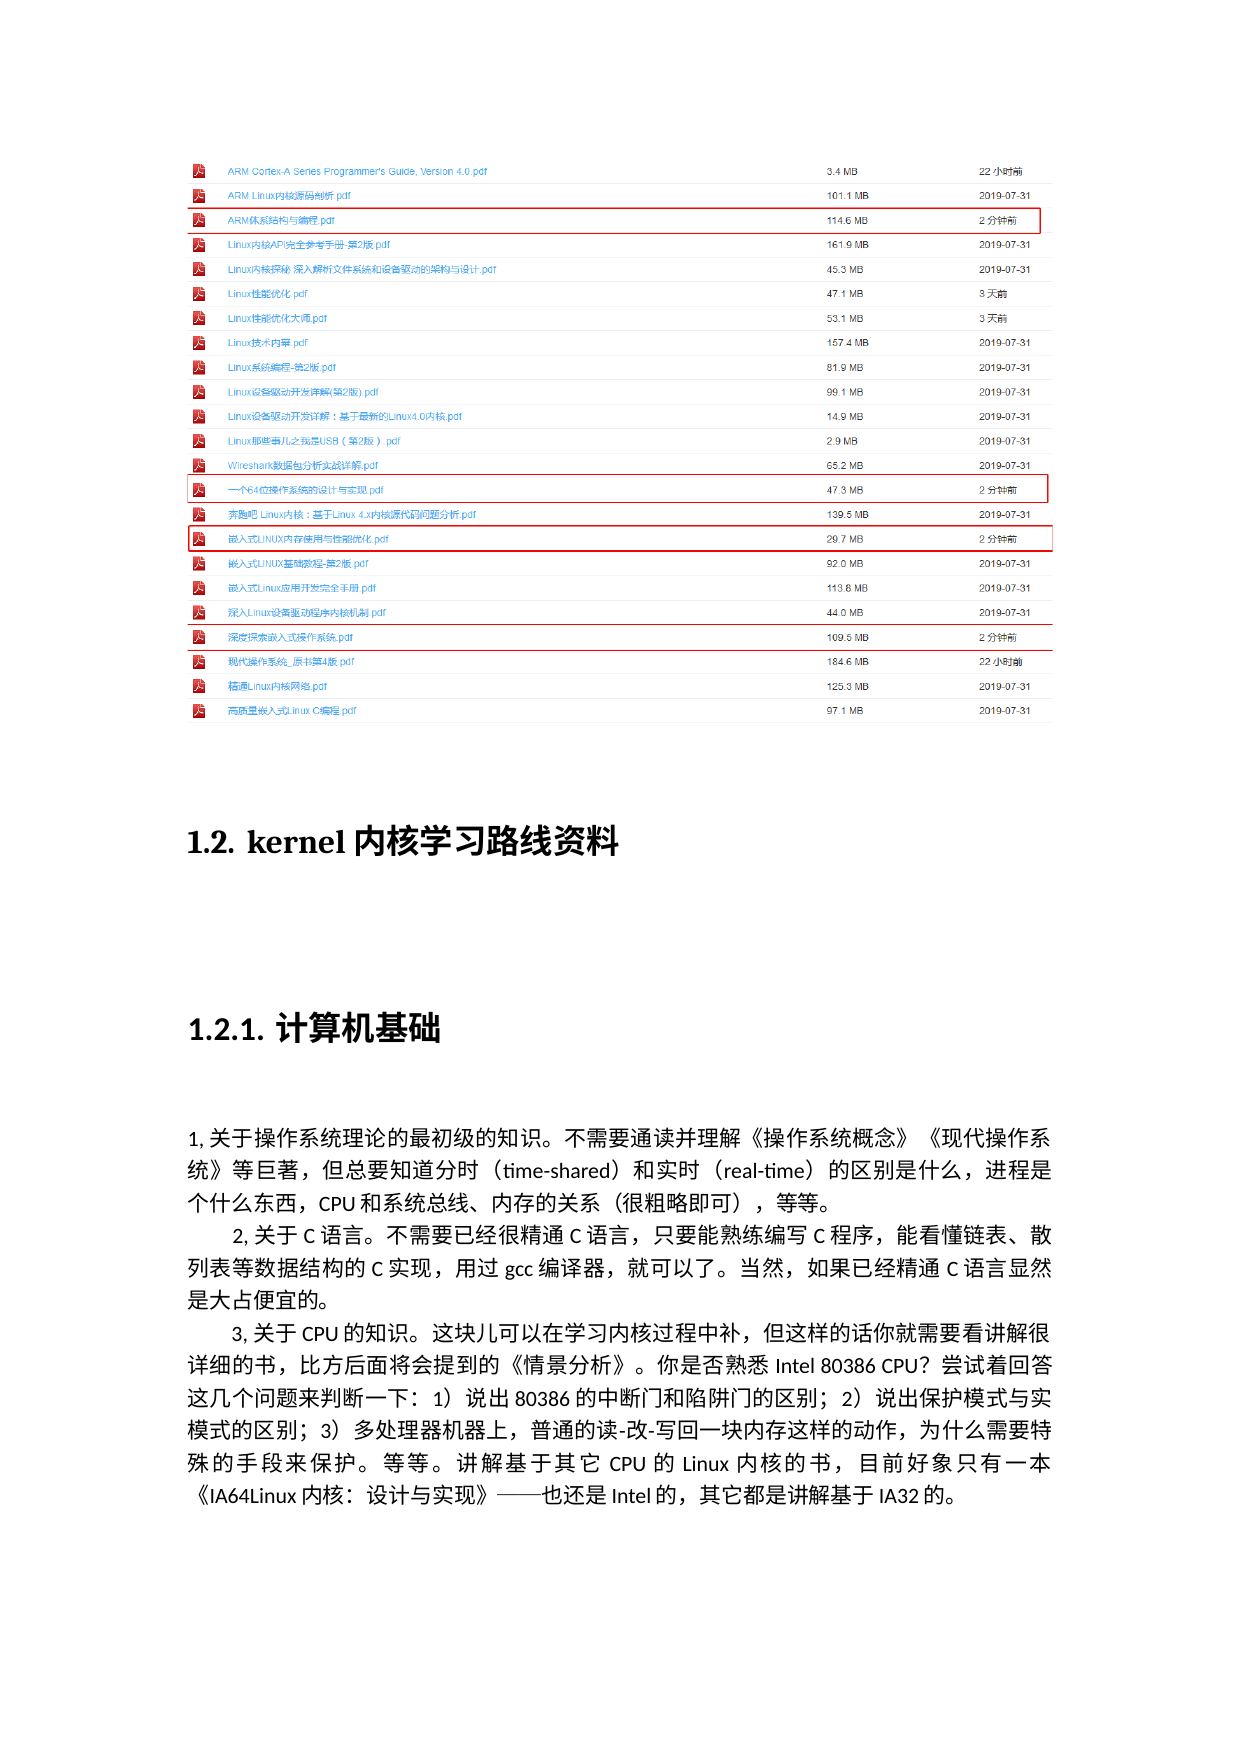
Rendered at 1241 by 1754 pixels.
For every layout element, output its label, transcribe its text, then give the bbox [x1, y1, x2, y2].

text 2, 关于C语言。不需要已经很精通C语言，只要能熟练编写C程序，能看懂链表、散列表等数据结构的C实现，用过gcc编译器，就可以了。当然，如果已经精通C语言显然是大占便宜的。 [187, 1218, 1053, 1316]
text 3, 关于CPU的知识。这块儿可以在学习内核过程中补，但这样的话你就需要看讲解很详细的书，比方后面将会提到的《情景分析》。你是否熟悉 Intel 80386 CPU？尝试着回答这几个问题来判断一下：1）说出80386的中断门和陷阱门的区别；2）说出保护模式与实模式的区别；3）多处理器机器上，普通的读-改-写回一块内存这样的动作，为什么需要特殊的手段来保护。等等。讲解基于其它CPU的Linux内核的书，目前好象只有一本《IA64Linux内核：设计与实现》──也还是Intel的，其它都是讲解基于IA32的。 [187, 1316, 1053, 1511]
subtitle 计算机基础 [187, 993, 1053, 1058]
picture [187, 162, 1053, 723]
text 1, 关于操作系统理论的最初级的知识。不需要通读并理解《操作系统概念》《现代操作系统》等巨著，但总要知道分时（time-shared）和实时（real-time）的区别是什么，进程是个什么东西，CPU和系统总线、内存的关系（很粗略即可），等等。 [187, 1121, 1053, 1218]
subtitle kernel 内核学习路线资料 [187, 807, 1053, 872]
